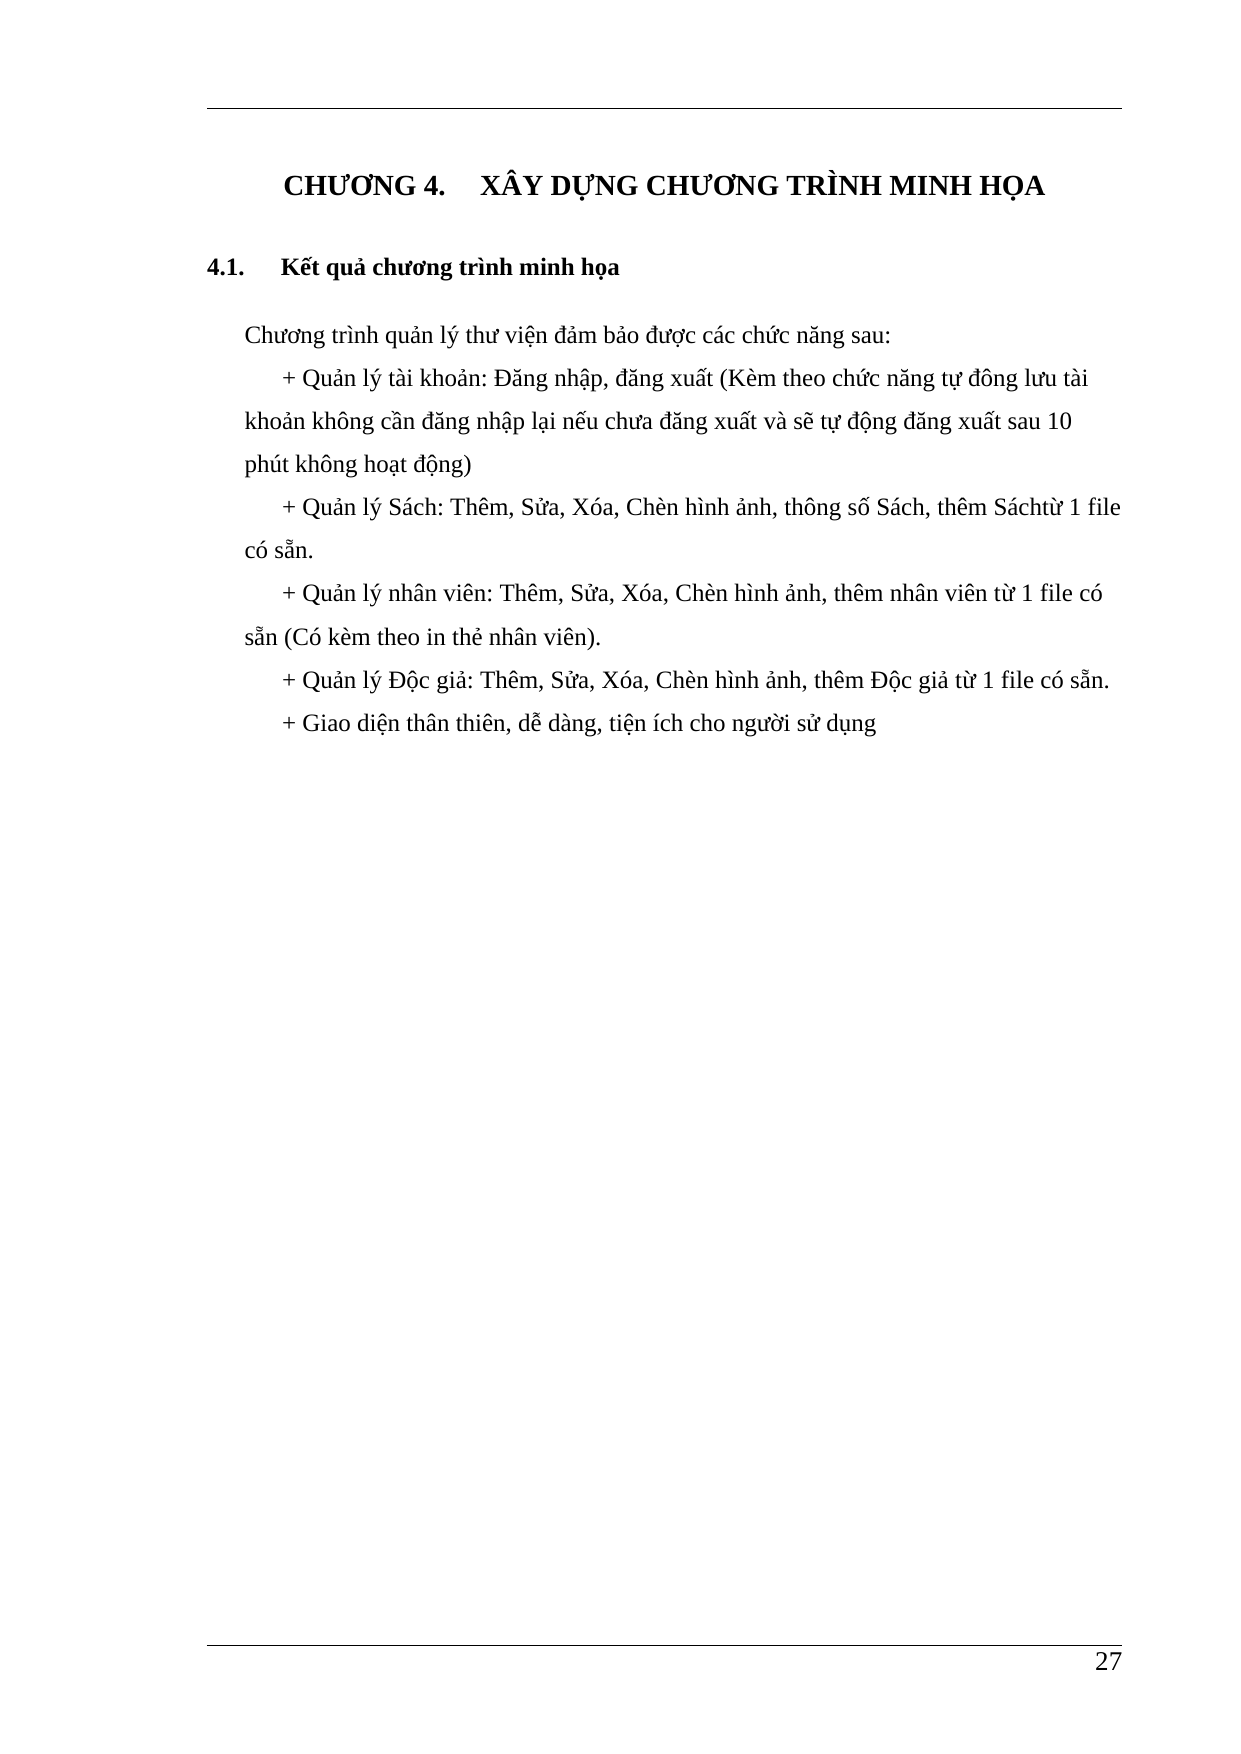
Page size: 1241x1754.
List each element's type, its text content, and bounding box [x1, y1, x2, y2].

text + Giao diện thân thiên, dễ dàng, tiện ích cho người sử dụng [207, 708, 1122, 737]
text Chương trình quản lý thư viện đảm bảo được các chức năng sau: [207, 320, 1122, 348]
subtitle Kết quả chương trình minh họa [207, 252, 1122, 280]
text + Quản lý nhân viên: Thêm, Sửa, Xóa, Chèn hình ảnh, thêm nhân viên từ 1 file có sẵn (Có kèm theo in thẻ nhân viên). [207, 578, 1122, 650]
text + Quản lý Độc giả: Thêm, Sửa, Xóa, Chèn hình ảnh, thêm Độc giả từ 1 file có sẵn. [207, 665, 1122, 693]
subtitle XÂY DỰNG CHƯƠNG TRÌNH MINH HỌA [207, 168, 1122, 202]
text + Quản lý tài khoản: Đăng nhập, đăng xuất (Kèm theo chức năng tự đông lưu tài khoản không cần đăng nhập lại nếu chưa đăng xuất và sẽ tự động đăng xuất sau 10 phút không hoạt động) [244, 363, 1122, 478]
text + Quản lý Sách: Thêm, Sửa, Xóa, Chèn hình ảnh, thông số Sách, thêm Sáchtừ 1 file có sẵn. [244, 492, 1122, 564]
